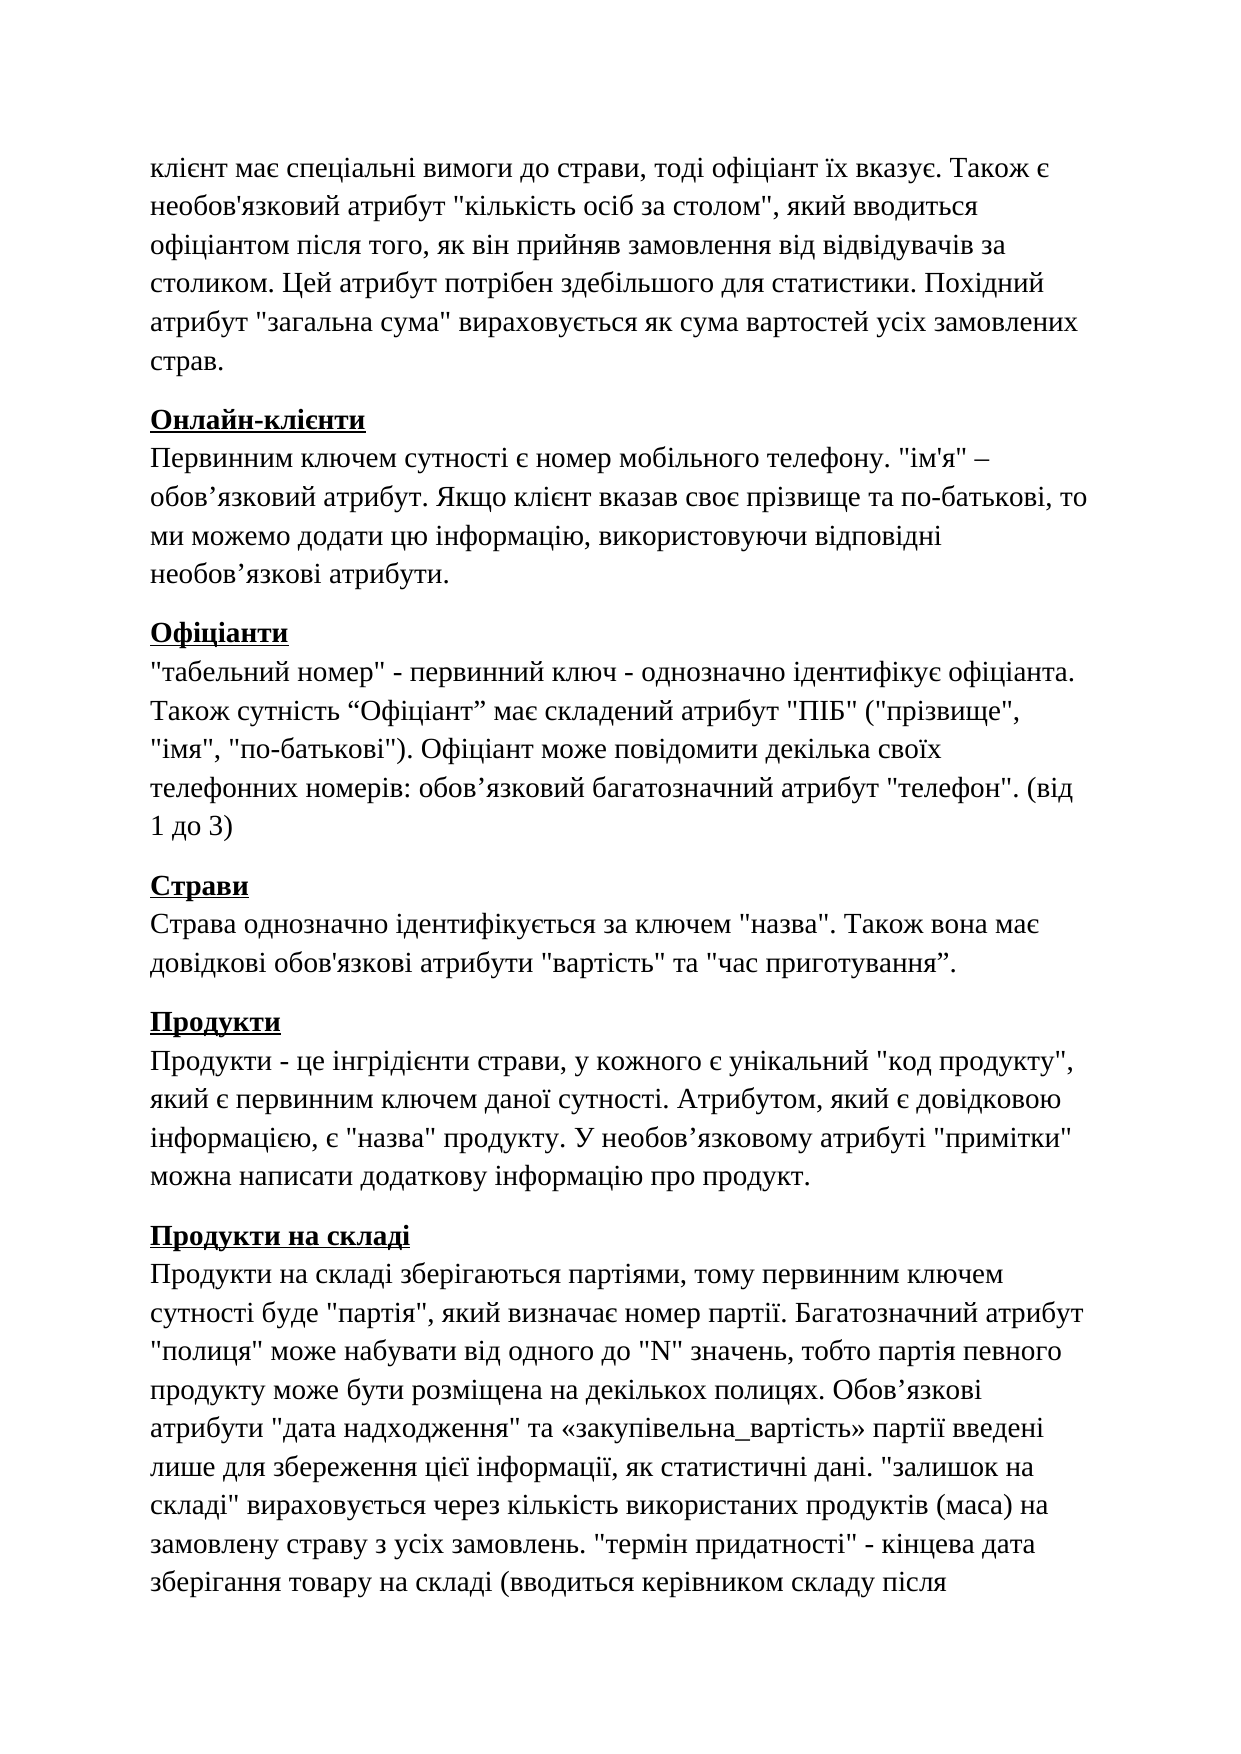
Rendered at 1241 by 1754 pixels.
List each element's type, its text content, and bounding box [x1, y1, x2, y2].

text Онлайн-клієнти Первинним ключем сутності є номер мобільного телефону. "ім'я" – обов’язковий атрибут. Якщо клієнт вказав своє прізвище та по-батькові, то ми можемо додати цю інформацію, використовуючи відповідні необов’язкові атрибути. [150, 402, 1090, 590]
text Продукти Продукти - це інгрідієнти страви, у кожного є унікальний "код продукту", який є первинним ключем даної сутності. Атрибутом, який є довідковою інформацією, є "назва" продукту. У необов’язковому атрибуті "примітки" можна написати додаткову інформацію про продукт. [150, 1004, 1090, 1192]
text Страви Страва однозначно ідентифікується за ключем "назва". Також вона має довідкові обов'язкові атрибути "вартість" та "час приготування”. [150, 868, 1090, 978]
text Офіціанти "табельний номер" - первинний ключ - однозначно ідентифікує офіціанта. Також сутність “Офіціант” має складений атрибут "ПІБ" ("прізвище", "імя", "по-батькові"). Офіціант може повідомити декілька своїх телефонних номерів: обов’язковий багатозначний атрибут "телефон". (від 1 до 3) [150, 616, 1090, 842]
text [150, 1218, 1090, 1598]
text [150, 150, 1090, 376]
